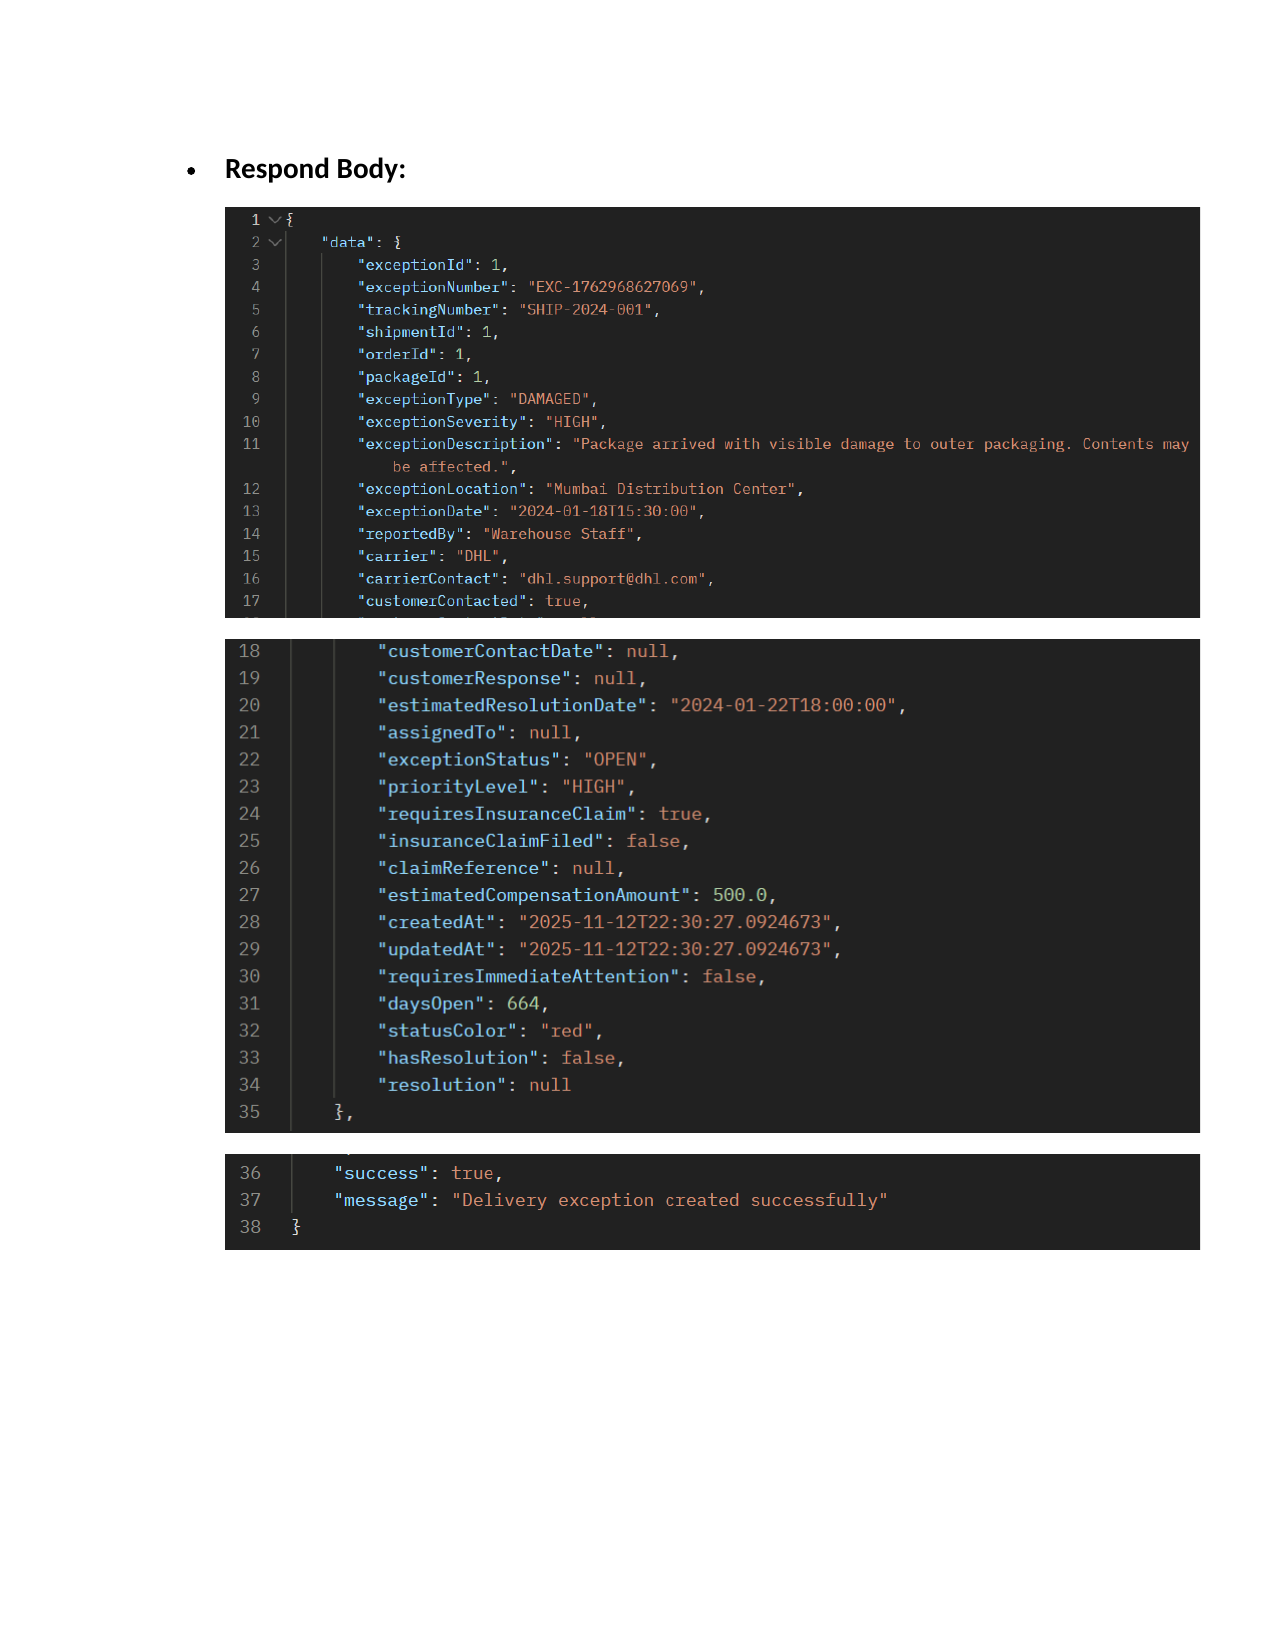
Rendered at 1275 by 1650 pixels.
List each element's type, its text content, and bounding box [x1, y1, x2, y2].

picture [225, 207, 1200, 618]
picture [225, 639, 1200, 1133]
list Respond Body: [187, 150, 1125, 186]
picture [225, 1154, 1200, 1250]
